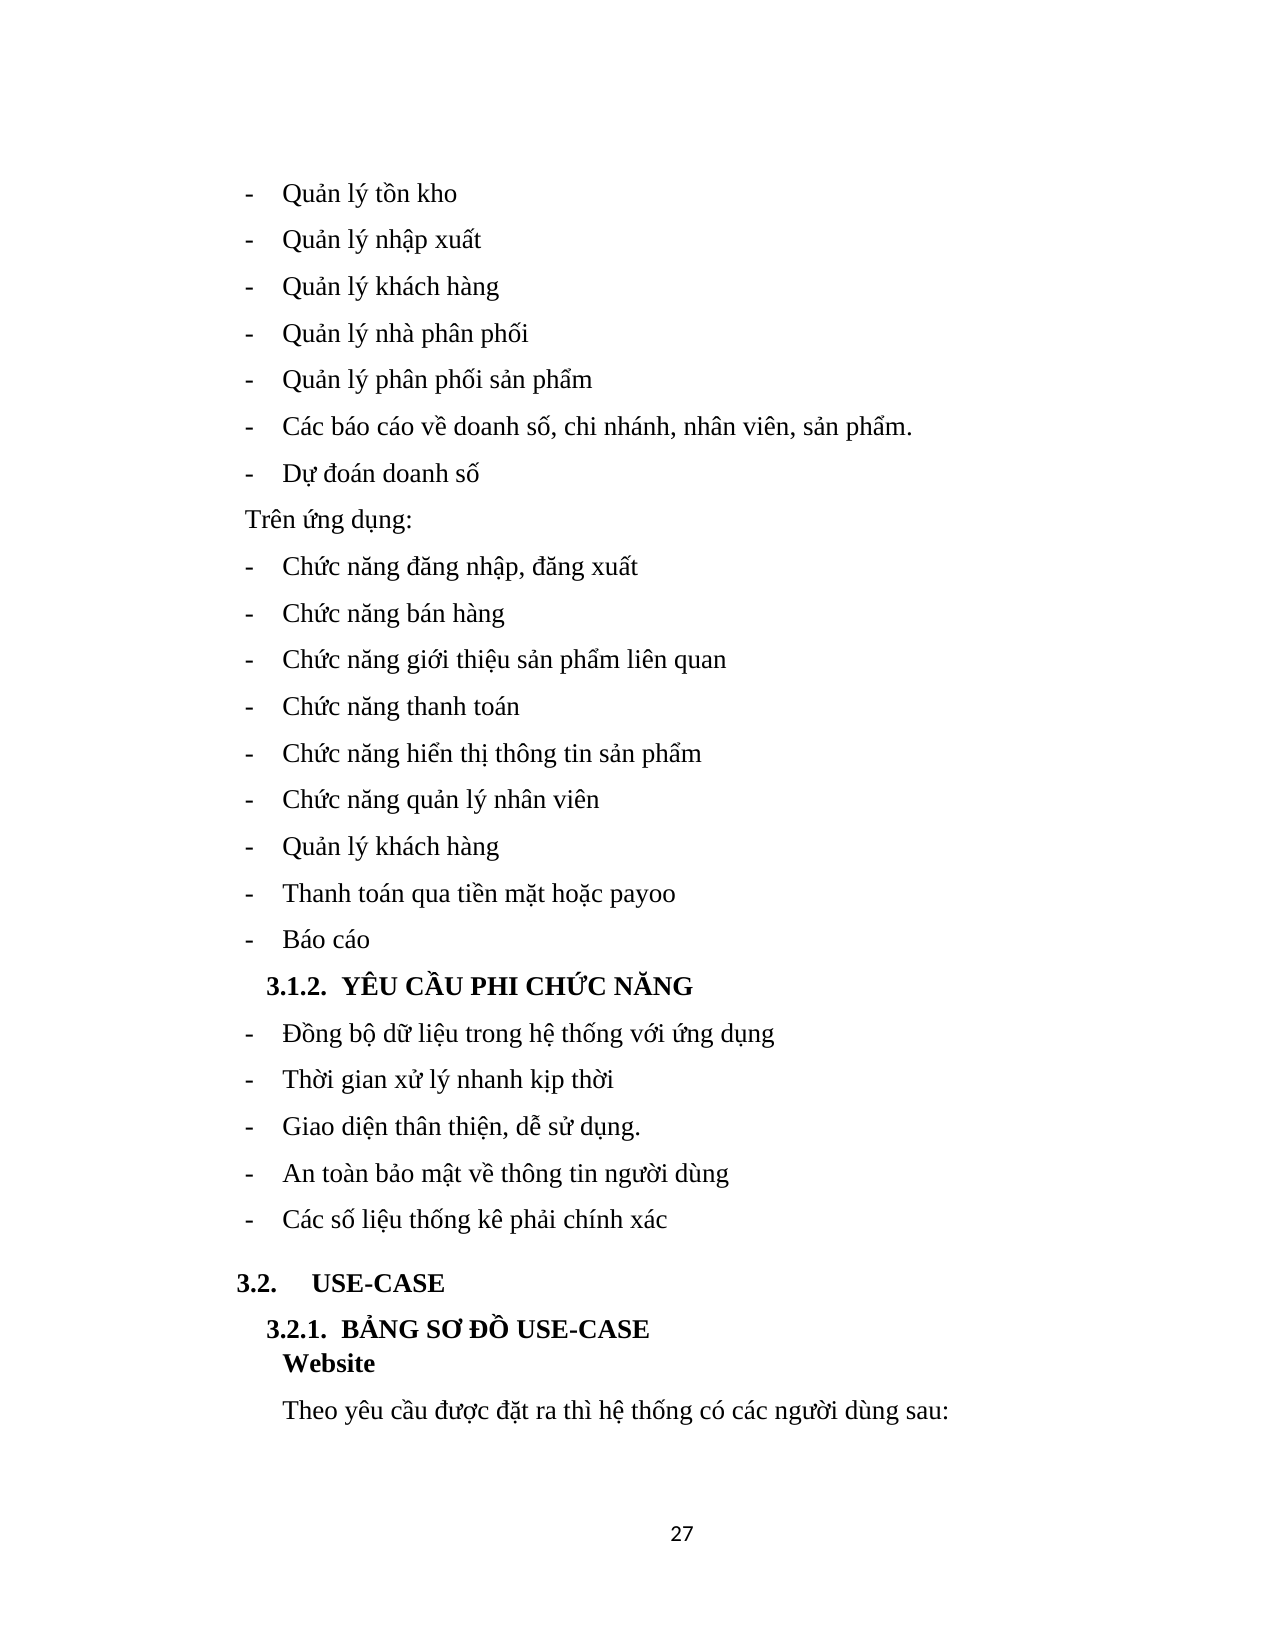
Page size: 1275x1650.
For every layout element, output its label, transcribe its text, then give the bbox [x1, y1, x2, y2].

list Các số liệu thống kê phải chính xác [244, 1204, 1156, 1235]
list Các báo cáo về doanh số, chi nhánh, nhân viên, sản phẩm. [244, 410, 1156, 441]
list Thời gian xử lý nhanh kịp thời [244, 1064, 1156, 1095]
list Quản lý tồn kho [244, 177, 1156, 208]
list Dự đoán doanh số [244, 457, 1156, 488]
list Quản lý khách hàng [244, 270, 1156, 301]
list Quản lý nhập xuất [244, 224, 1156, 255]
text Website [282, 1347, 1156, 1378]
list Giao diện thân thiện, dễ sử dụng. [244, 1110, 1156, 1141]
list Chức năng bán hàng [244, 597, 1156, 628]
list Thanh toán qua tiền mặt hoặc payoo [244, 877, 1156, 908]
text Theo yêu cầu được đặt ra thì hệ thống có các người dùng sau: [282, 1394, 1156, 1425]
list BẢNG SƠ ĐỒ USE-CASE [266, 1314, 1156, 1345]
list An toàn bảo mật về thông tin người dùng [244, 1157, 1156, 1188]
list USE-CASE [236, 1267, 1156, 1298]
list Quản lý nhà phân phối [244, 317, 1156, 348]
list Báo cáo [244, 924, 1156, 955]
list Chức năng giới thiệu sản phẩm liên quan [244, 644, 1156, 675]
text Trên ứng dụng: [207, 504, 1156, 535]
list Chức năng thanh toán [244, 690, 1156, 721]
list Quản lý phân phối sản phẩm [244, 364, 1156, 395]
list YÊU CẦU PHI CHỨC NĂNG [266, 970, 1156, 1001]
list Quản lý khách hàng [244, 830, 1156, 861]
list Chức năng quản lý nhân viên [244, 784, 1156, 815]
list Đồng bộ dữ liệu trong hệ thống với ứng dụng [244, 1017, 1156, 1048]
list Chức năng đăng nhập, đăng xuất [244, 550, 1156, 581]
list Chức năng hiển thị thông tin sản phẩm [244, 737, 1156, 768]
